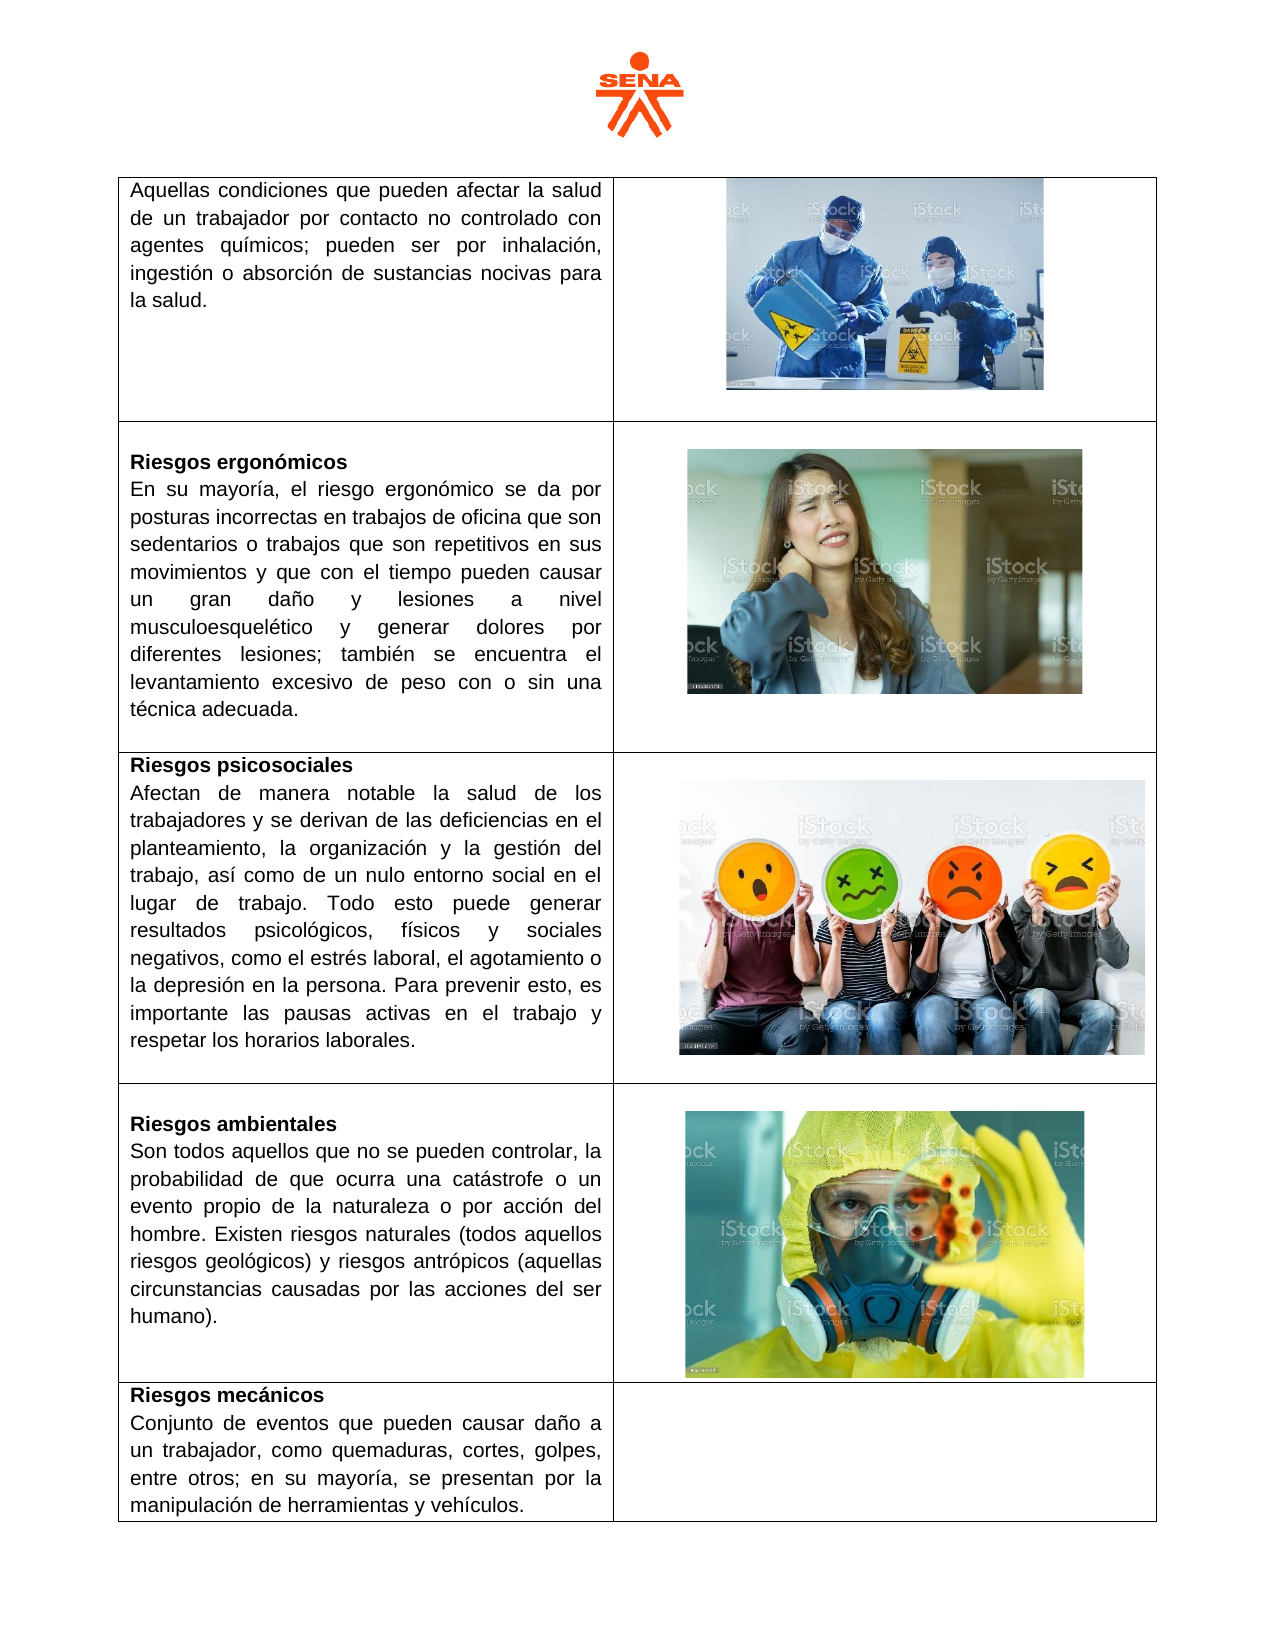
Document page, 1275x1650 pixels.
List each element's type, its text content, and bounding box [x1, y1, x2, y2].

table_cell Riesgos ergonómicos En su mayoría, el riesgo ergonómico se da por posturas incorrectas en trabajos de oficina que son sedentarios o trabajos que son repetitivos en sus movimientos y que con el tiempo pueden causar un gran daño y lesiones a nivel musculoesquelético y generar dolores por diferentes lesiones; también se encuentra el levantamiento excesivo de peso con o sin una técnica adecuada. [119, 422, 613, 752]
picture [687, 449, 1083, 694]
table_cell [614, 422, 1156, 752]
picture [685, 1111, 1085, 1378]
picture [726, 178, 1044, 390]
table_cell [614, 1383, 1156, 1521]
table_cell [614, 178, 1156, 421]
table_cell [614, 1084, 1156, 1382]
table_cell Riesgos ambientales Son todos aquellos que no se pueden controlar, la probabilidad de que ocurra una catástrofe o un evento propio de la naturaleza o por acción del hombre. Existen riesgos naturales (todos aquellos riesgos geológicos) y riesgos antrópicos (aquellas circunstancias causadas por las acciones del ser humano). [119, 1084, 613, 1382]
picture [679, 780, 1146, 1055]
table_cell Riesgos psicosociales Afectan de manera notable la salud de los trabajadores y se derivan de las deficiencias en el planteamiento, la organización y la gestión del trabajo, así como de un nulo entorno social en el lugar de trabajo. Todo esto puede generar resultados psicológicos, físicos y sociales negativos, como el estrés laboral, el agotamiento o la depresión en la persona. Para prevenir esto, es importante las pausas activas en el trabajo y respetar los horarios laborales. [119, 753, 613, 1083]
table_cell [614, 753, 1156, 1083]
picture [585, 48, 690, 142]
